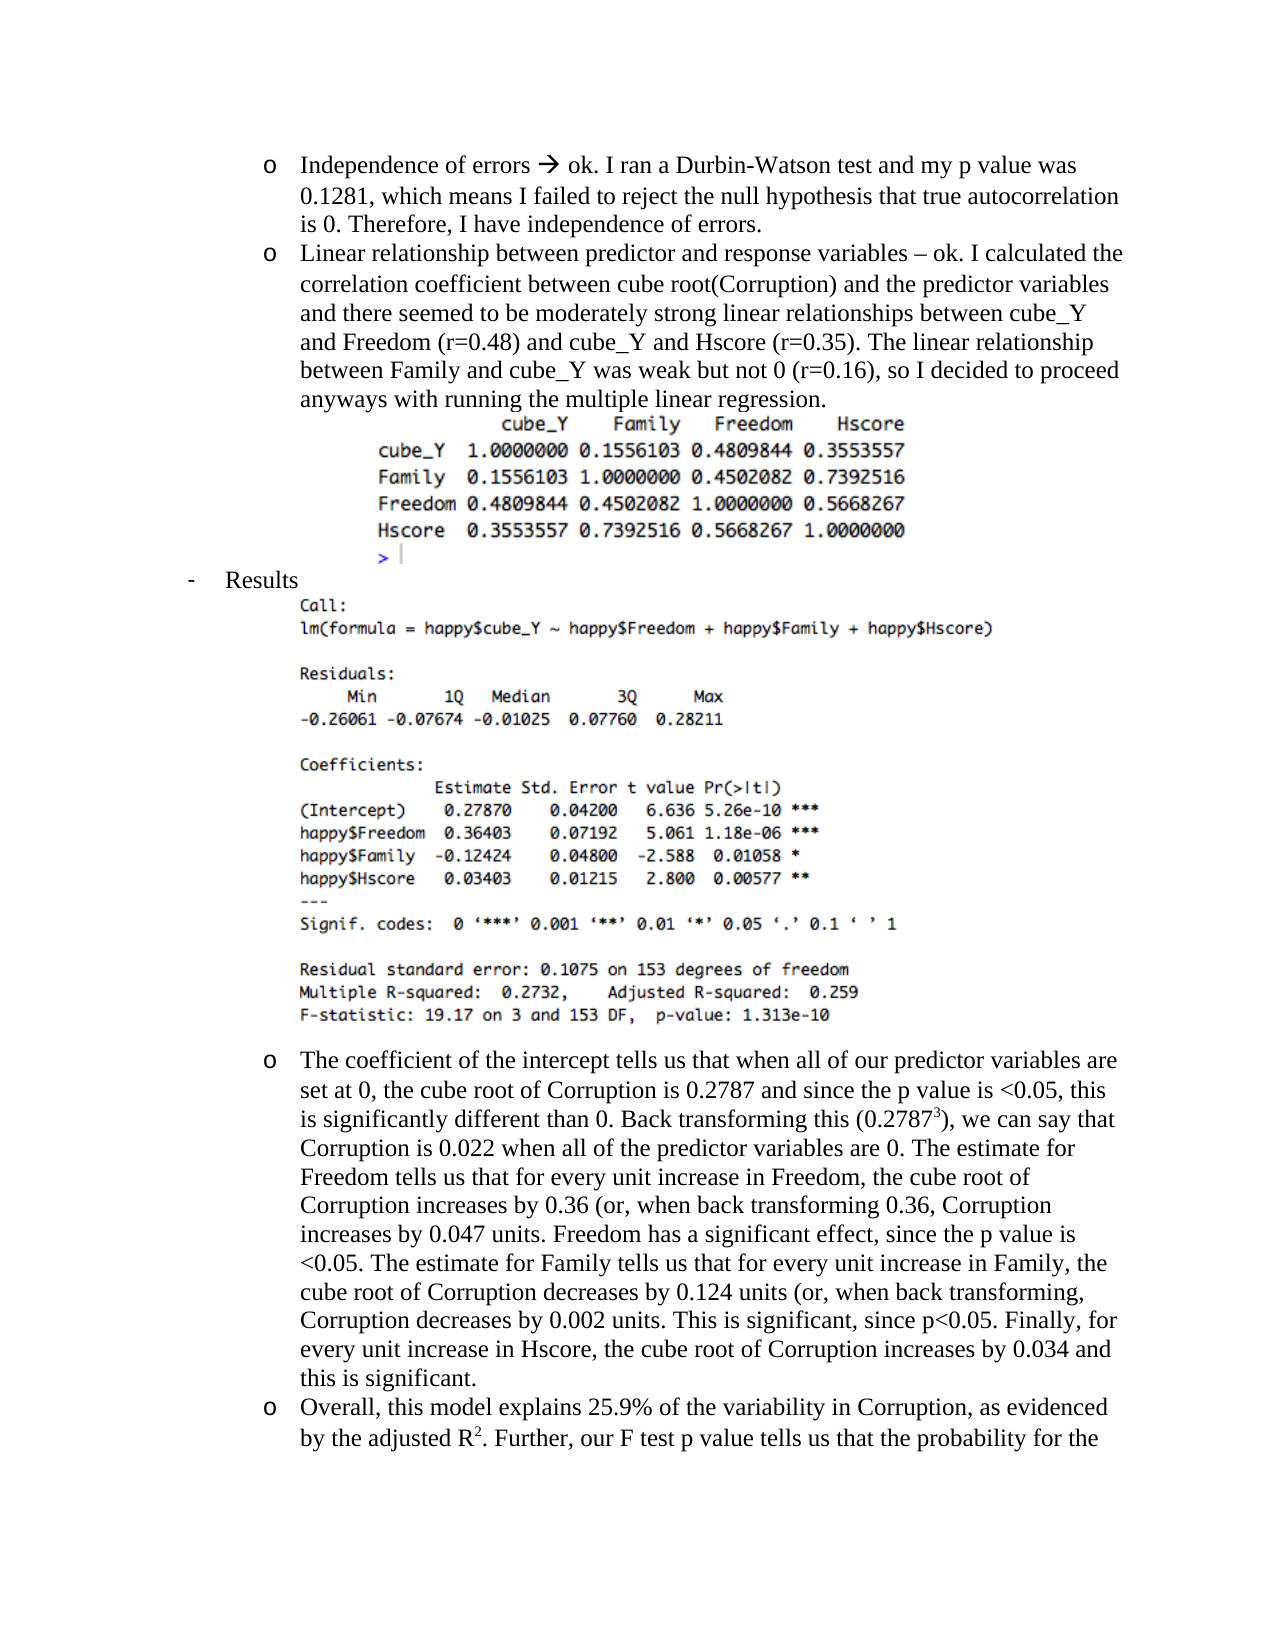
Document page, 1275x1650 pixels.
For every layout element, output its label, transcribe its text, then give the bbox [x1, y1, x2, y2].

list The coefficient of the intercept tells us that when all of our predictor variables are set at 0, the cube root of Corruption is 0.2787 and since the p value is <0.05, this is significantly different than 0. Back transforming this (0.27873), we can say that Corruption is 0.022 when all of the predictor variables are 0. The estimate for Freedom tells us that for every unit increase in Freedom, the cube root of Corruption increases by 0.36 (or, when back transforming 0.36, Corruption increases by 0.047 units. Freedom has a significant effect, since the p value is <0.05. The estimate for Family tells us that for every unit increase in Family, the cube root of Corruption decreases by 0.124 units (or, when back transforming, Corruption decreases by 0.002 units. This is significant, since p<0.05. Finally, for every unit increase in Hscore, the cube root of Corruption increases by 0.034 and this is significant. [262, 1045, 1125, 1392]
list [262, 1392, 1125, 1451]
list Results [187, 564, 1125, 594]
picture [375, 412, 928, 564]
list Independence of errors ok. I ran a Durbin-Watson test and my p value was 0.1281, which means I failed to reject the null hypothesis that true autocorrelation is 0. Therefore, I have independence of errors. [262, 150, 1125, 238]
list Linear relationship between predictor and response variables – ok. I calculated the correlation coefficient between cube root(Corruption) and the predictor variables and there seemed to be moderately strong linear relationships between cube_Y and Freedom (r=0.48) and cube_Y and Hscore (r=0.35). The linear relationship between Family and cube_Y was weak but not 0 (r=0.16), so I decided to proceed anyways with running the multiple linear regression. [262, 238, 1125, 413]
picture [300, 594, 1025, 1045]
